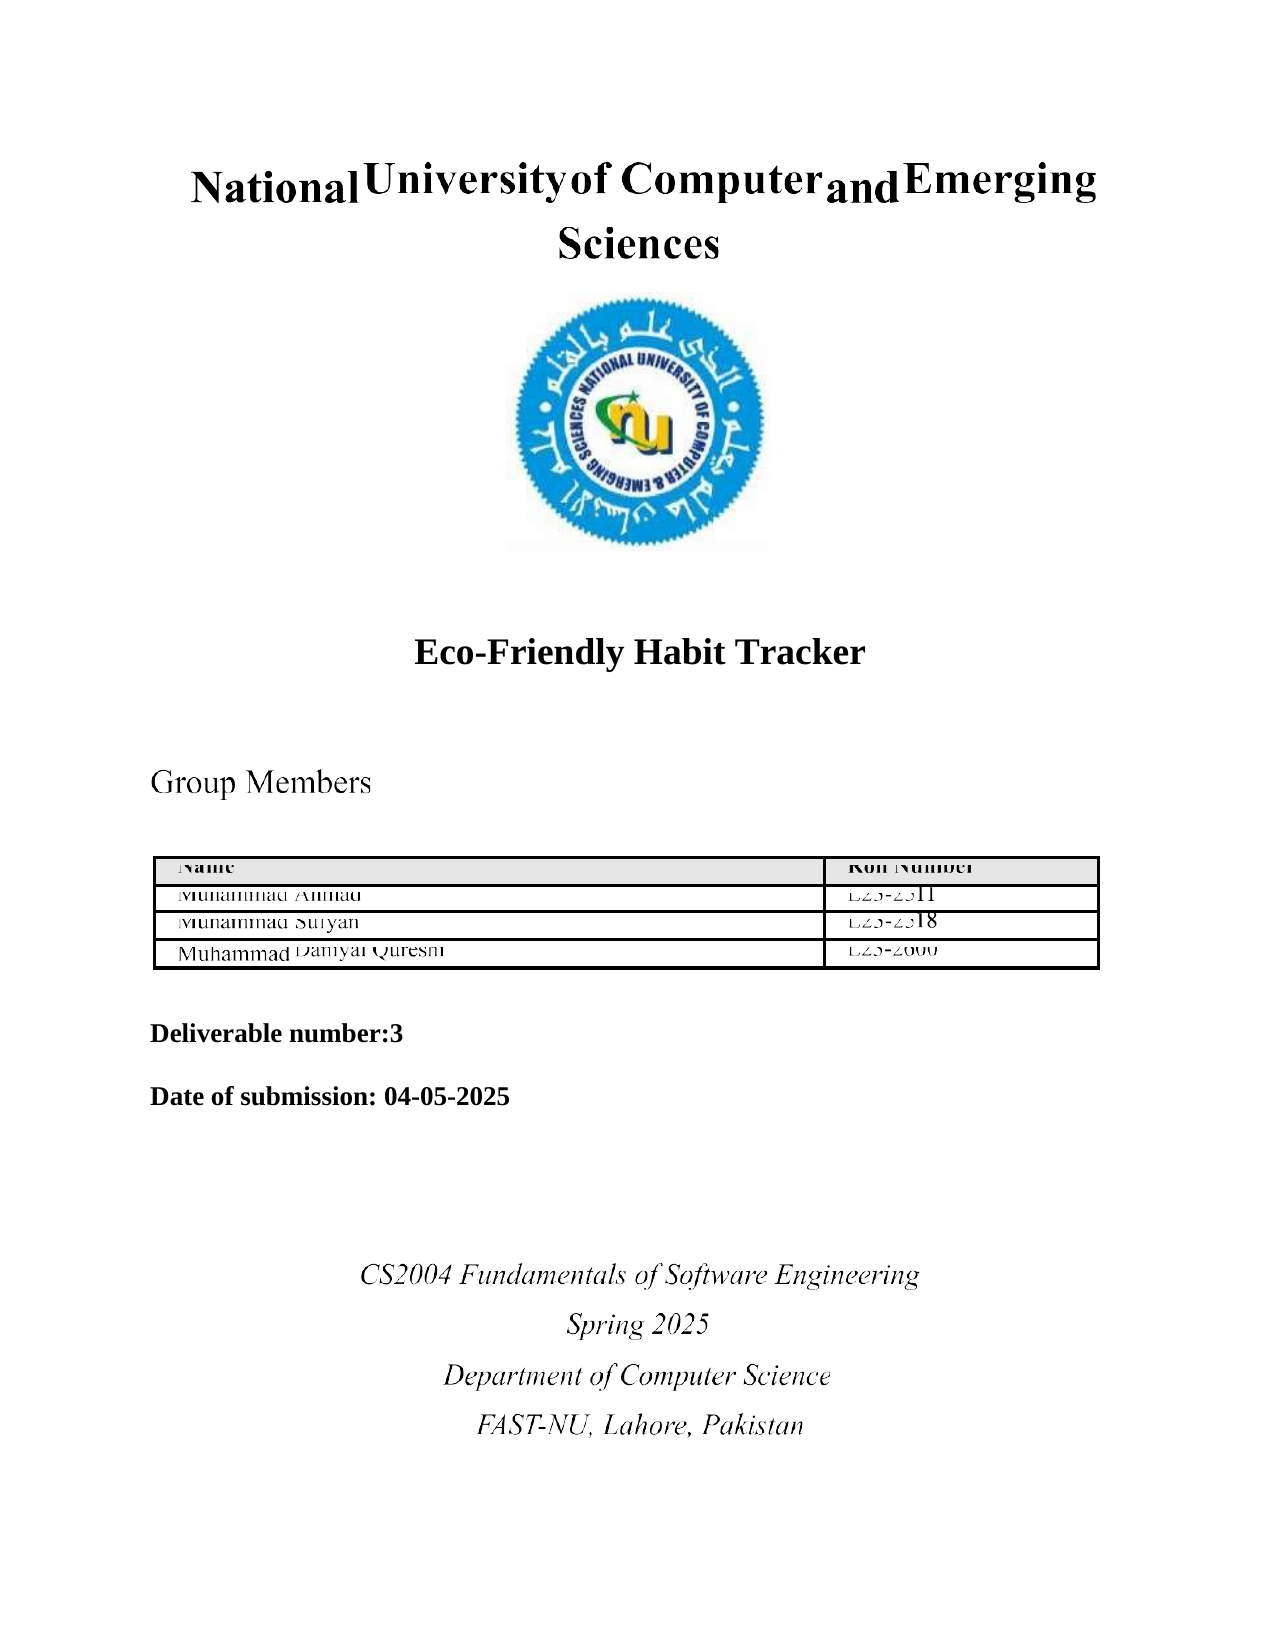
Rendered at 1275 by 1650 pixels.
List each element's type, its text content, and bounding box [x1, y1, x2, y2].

picture [827, 180, 873, 203]
picture [177, 919, 359, 933]
table_cell [826, 913, 1097, 938]
picture [571, 162, 823, 203]
table_cell [156, 887, 823, 910]
picture [847, 919, 914, 928]
picture [475, 1413, 803, 1438]
picture [875, 171, 899, 203]
table_cell [826, 941, 1097, 966]
picture [903, 162, 1096, 203]
table_header [156, 859, 823, 884]
picture [363, 162, 567, 203]
text Eco-Friendly Habit Tracker [150, 629, 1125, 672]
picture [361, 1263, 920, 1290]
picture [294, 947, 444, 961]
table_cell [826, 887, 1097, 910]
picture [299, 180, 322, 202]
picture [506, 292, 772, 551]
table_header [826, 859, 1097, 884]
picture [325, 171, 359, 203]
picture [177, 865, 234, 873]
table_cell [156, 913, 823, 938]
picture [442, 1363, 830, 1391]
picture [567, 1313, 709, 1340]
text Date of submission: 04-05-2025 [150, 1080, 1125, 1111]
picture [177, 947, 289, 961]
picture [847, 865, 974, 873]
picture [847, 947, 937, 956]
picture [559, 227, 719, 259]
table_cell [156, 941, 823, 966]
text Deliverable number:3 [150, 1018, 1125, 1049]
picture [177, 892, 361, 901]
picture [151, 769, 371, 800]
picture [847, 893, 914, 901]
